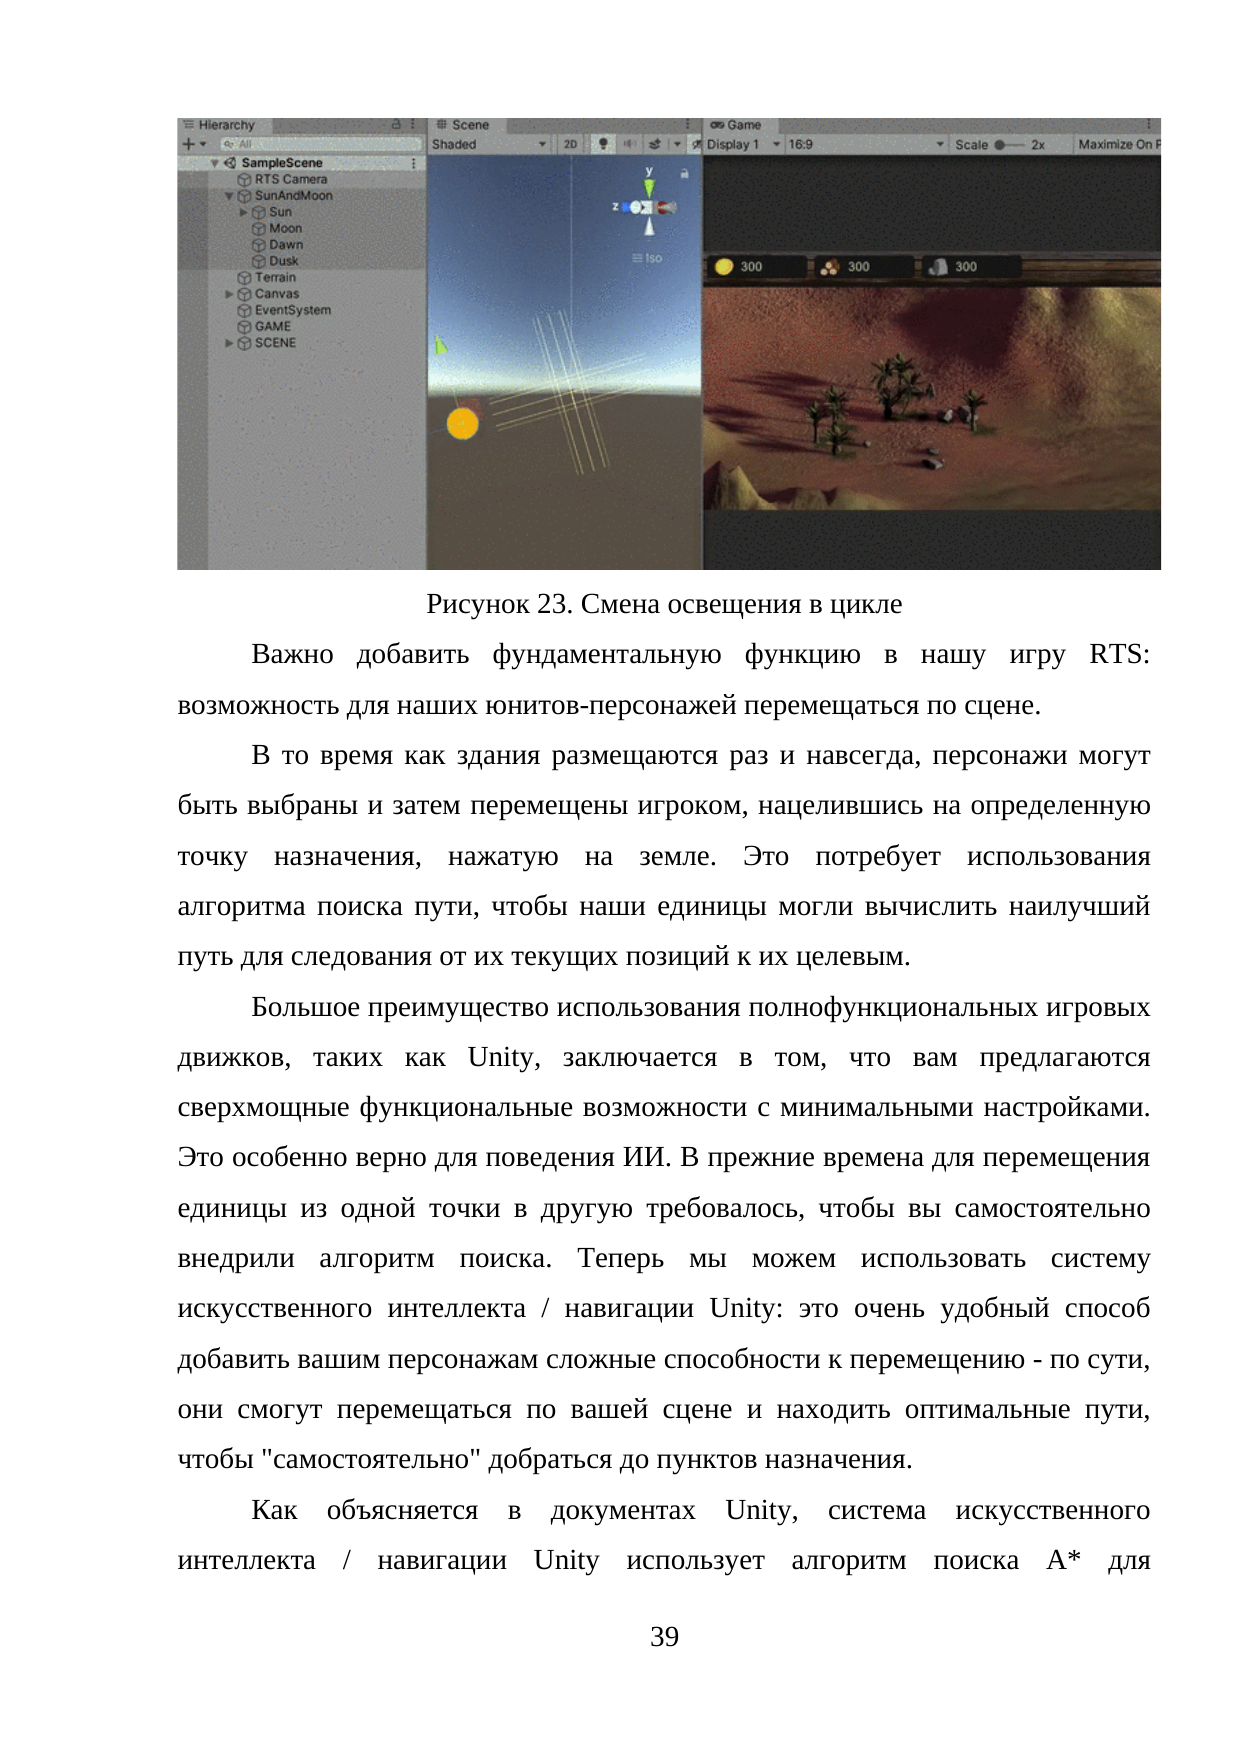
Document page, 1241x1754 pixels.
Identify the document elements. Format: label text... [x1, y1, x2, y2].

text Важно добавить фундаментальную функцию в нашу игру RTS: возможность для наших юнитов-персонажей перемещаться по сцене. [177, 636, 1152, 720]
text Рисунок 23. Смена освещения в цикле [177, 586, 1152, 620]
text Большое преимущество использования полнофункциональных игровых движков, таких как Unity, заключается в том, что вам предлагаются сверхмощные функциональные возможности с минимальными настройками. Это особенно верно для поведения ИИ. В прежние времена для перемещения единицы из одной точки в другую требовалось, чтобы вы самостоятельно внедрили алгоритм поиска. Теперь мы можем использовать систему искусственного интеллекта / навигации Unity: это очень удобный способ добавить вашим персонажам сложные способности к перемещению - по сути, они смогут перемещаться по вашей сцене и находить оптимальные пути, чтобы "самостоятельно" добраться до пунктов назначения. [177, 989, 1152, 1475]
picture [177, 118, 1162, 570]
text В то время как здания размещаются раз и навсегда, персонажи могут быть выбраны и затем перемещены игроком, нацелившись на определенную точку назначения, нажатую на земле. Это потребует использования алгоритма поиска пути, чтобы наши единицы могли вычислить наилучший путь для следования от их текущих позиций к их целевым. [177, 737, 1152, 972]
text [177, 1492, 1152, 1576]
